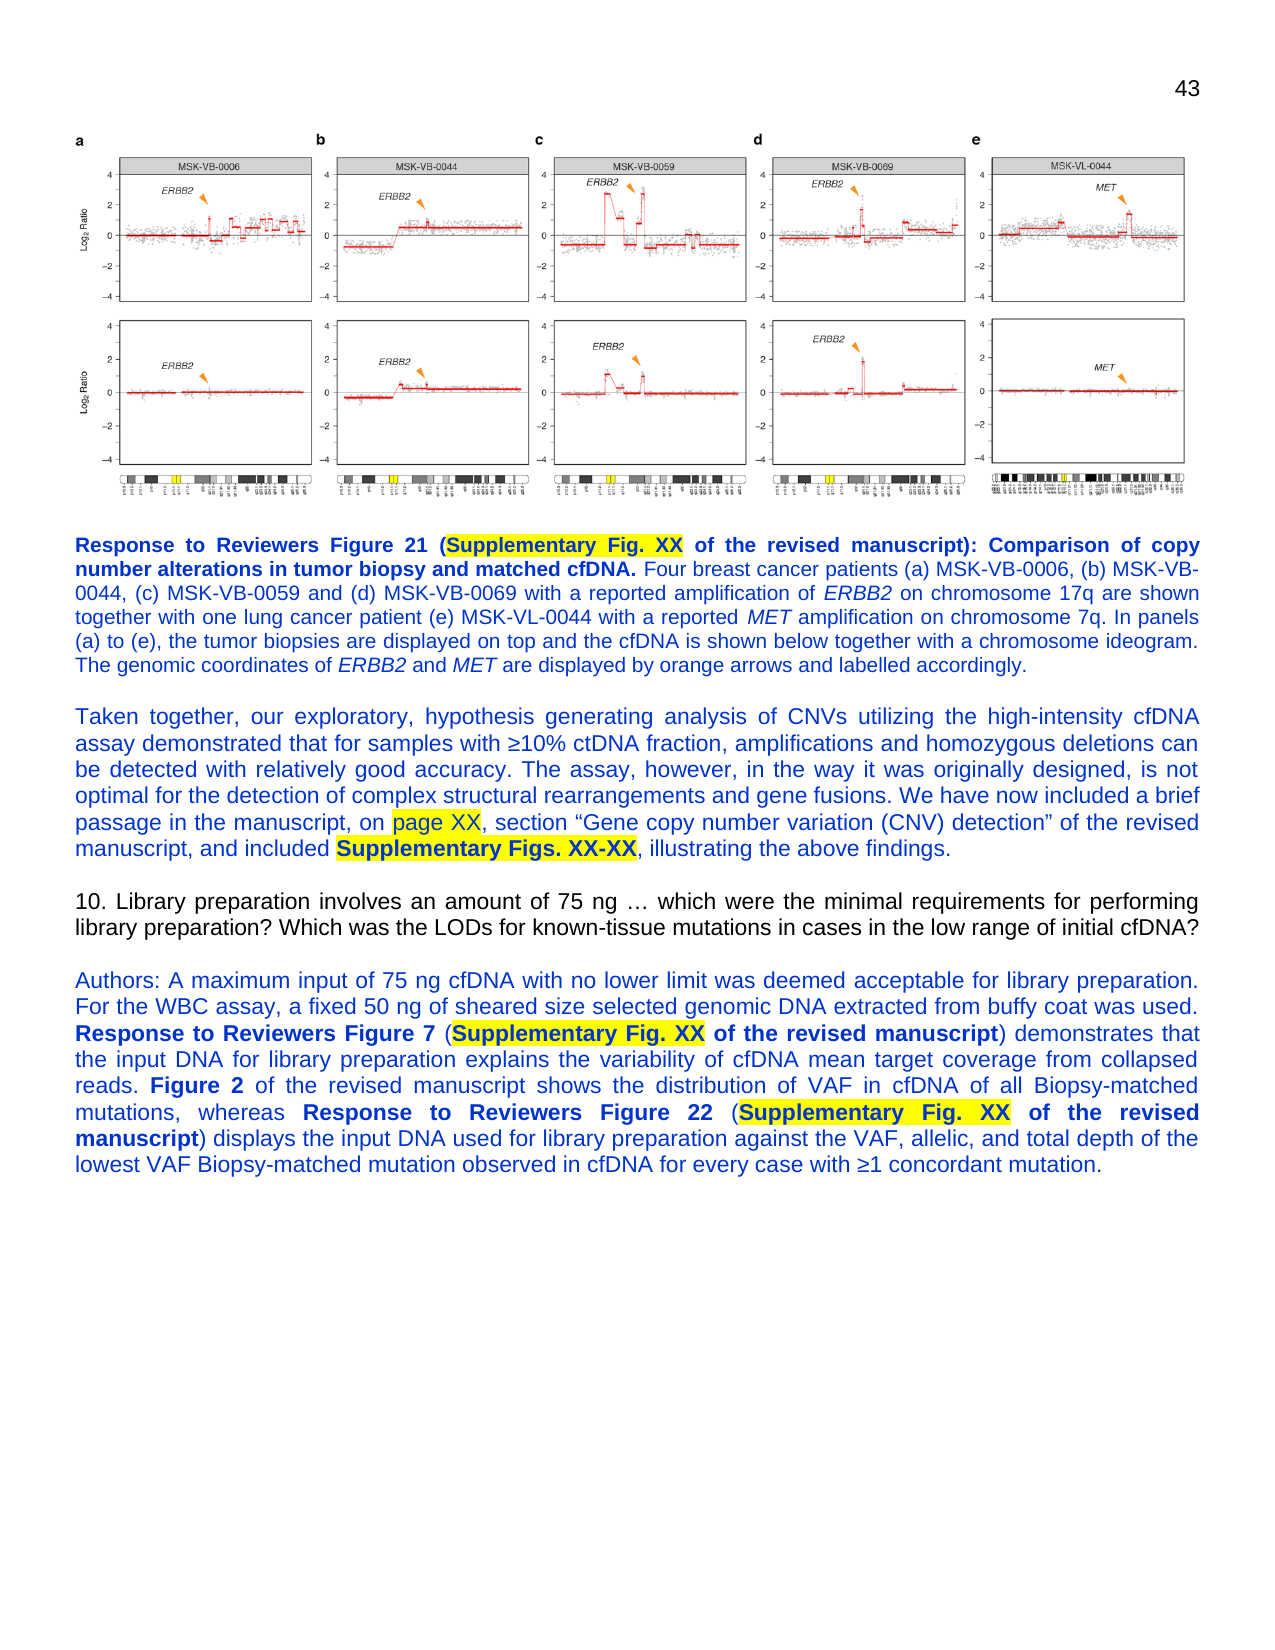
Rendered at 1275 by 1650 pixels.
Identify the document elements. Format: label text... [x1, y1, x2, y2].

text Authors: A maximum input of 75 ng cfDNA with no lower limit was deemed acceptable for library preparation. For the WBC assay, a fixed 50 ng of sheared size selected genomic DNA extracted from buffy coat was used. Response to Reviewers Figure 7 (Supplementary Fig. XX of the revised manuscript) demonstrates that the input DNA for library preparation explains the variability of cfDNA mean target coverage from collapsed reads. Figure 2 of the revised manuscript shows the distribution of VAF in cfDNA of all Biopsy-matched mutations, whereas Response to Reviewers Figure 22 (Supplementary Fig. XX of the revised manuscript) displays the input DNA used for library preparation against the VAF, allelic, and total depth of the lowest VAF Biopsy-matched mutation observed in cfDNA for every case with ≥1 concordant mutation. [75, 967, 1200, 1178]
text 10. Library preparation involves an amount of 75 ng … which were the minimal requirements for performing library preparation? Which was the LODs for known-tissue mutations in cases in the low range of initial cfDNA? [75, 888, 1200, 941]
text Taken together, our exploratory, hypothesis generating analysis of CNVs utilizing the high-intensity cfDNA assay demonstrated that for samples with ≥10% ctDNA fraction, amplifications and homozygous deletions can be detected with relatively good accuracy. The assay, however, in the way it was originally designed, is not optimal for the detection of complex structural rearrangements and gene fusions. We have now included a brief passage in the manuscript, on page XX, section “Gene copy number variation (CNV) detection” of the revised manuscript, and included Supplementary Figs. XX-XX, illustrating the above findings. [75, 703, 1200, 861]
picture [75, 127, 1190, 534]
